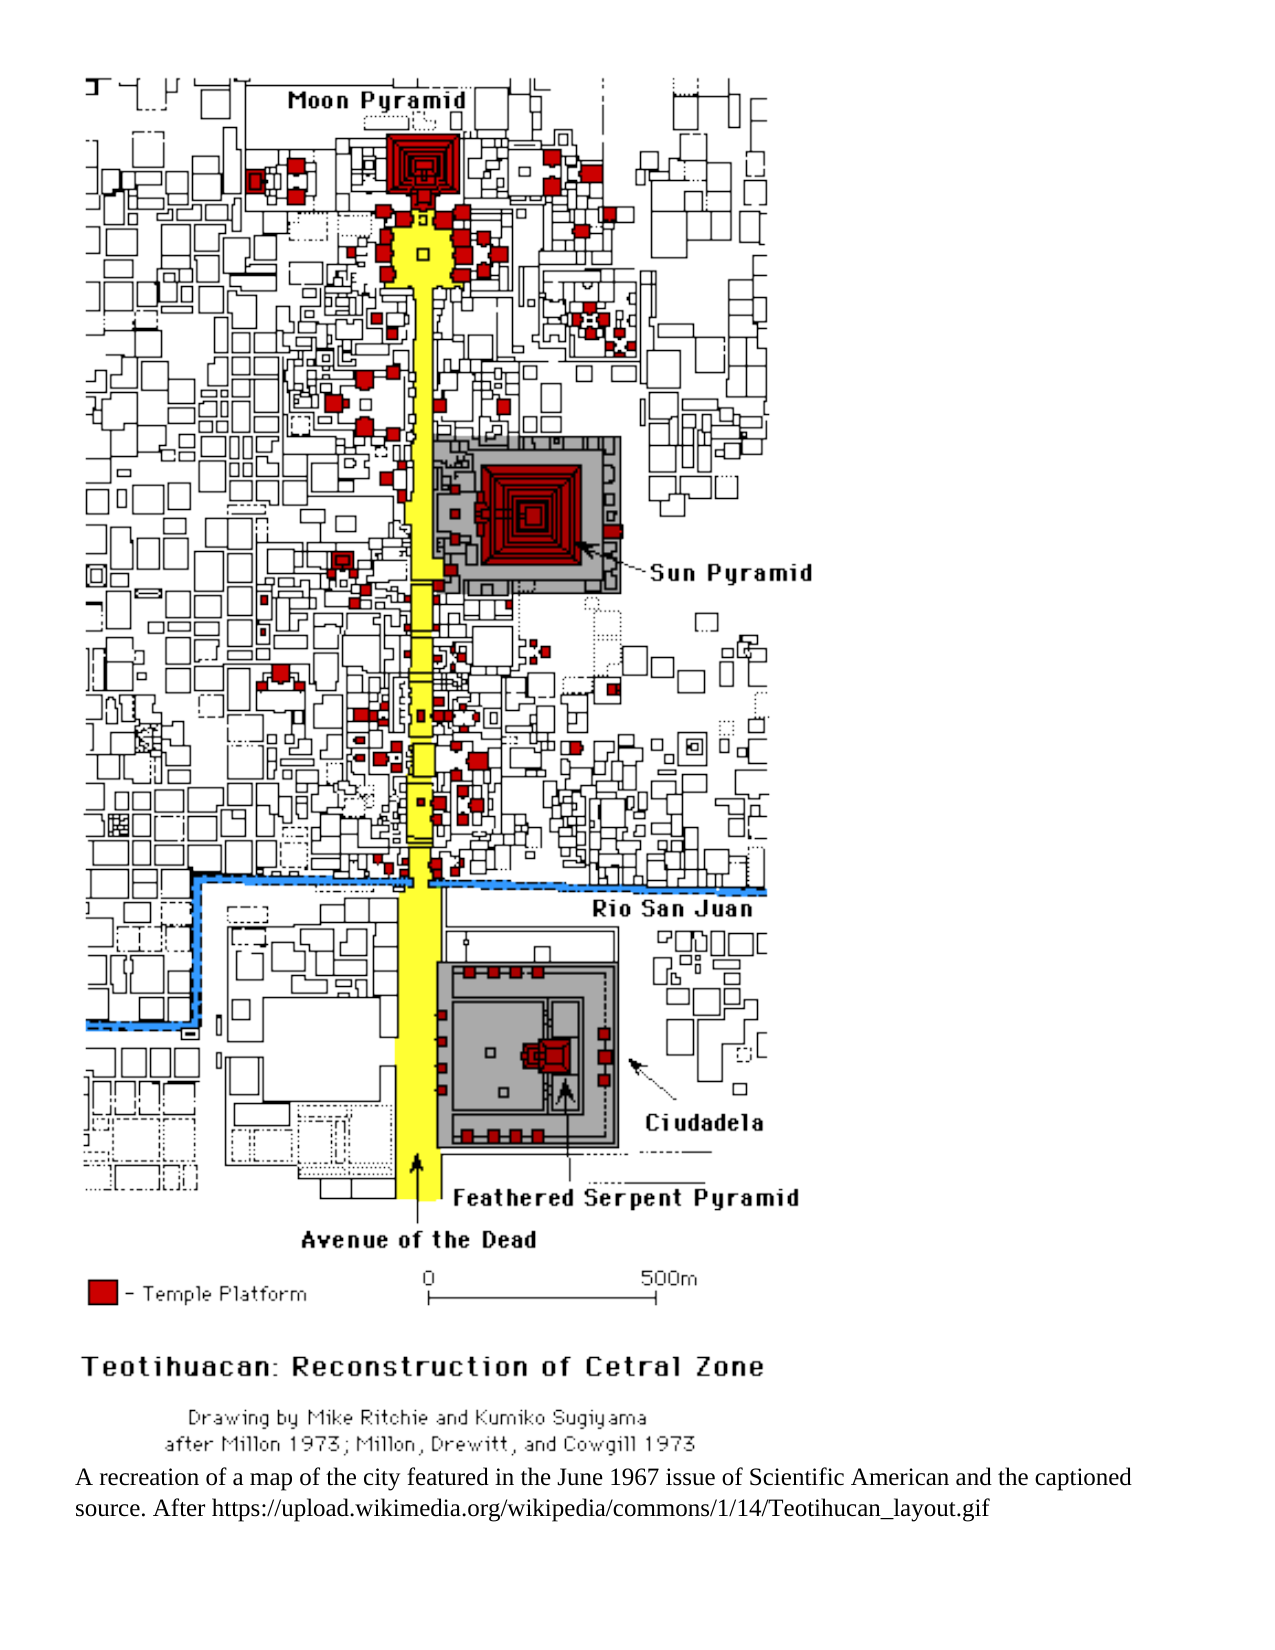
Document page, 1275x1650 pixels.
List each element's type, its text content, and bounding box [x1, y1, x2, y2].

text A recreation of a map of the city featured in the June 1967 issue of Scientific American and the captioned source. After https://upload.wikimedia.org/wikipedia/commons/1/14/Teotihucan_layout.gif [75, 1462, 1200, 1522]
picture [75, 75, 821, 1463]
